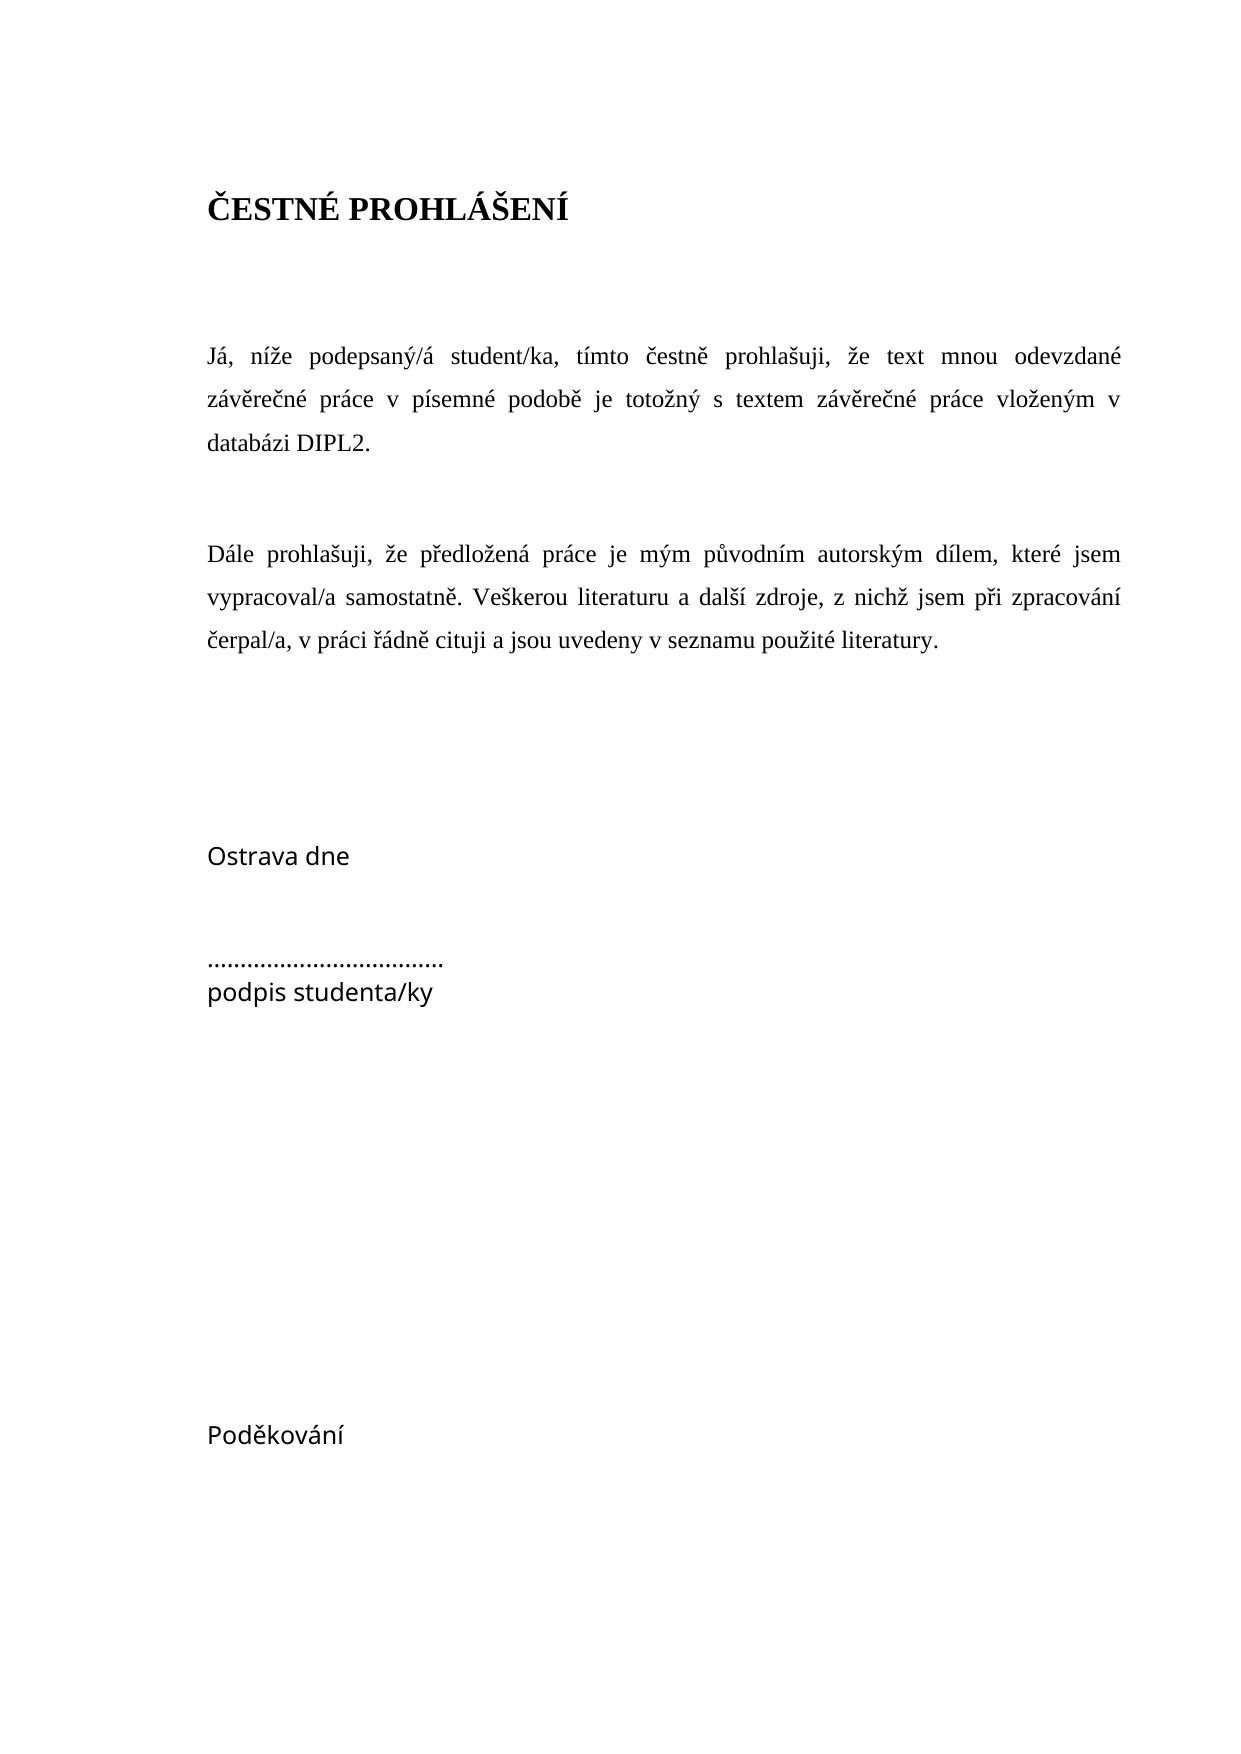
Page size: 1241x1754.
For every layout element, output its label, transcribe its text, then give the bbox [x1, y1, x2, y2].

text ……………………………… [207, 941, 1122, 975]
text Ostrava dne [207, 838, 1122, 873]
text podpis studenta/ky [207, 975, 1122, 1009]
text Já, níže podepsaný/á student/ka, tímto čestně prohlašuji, že text mnou odevzdané závěrečné práce v písemné podobě je totožný s textem závěrečné práce vloženým v databázi DIPL2. [207, 341, 1122, 456]
text Dále prohlašuji, že předložená práce je mým původním autorským dílem, které jsem vypracoval/a samostatně. Veškerou literaturu a další zdroje, z nichž jsem při zpracování čerpal/a, v práci řádně cituji a jsou uvedeny v seznamu použité literatury. [207, 539, 1122, 654]
text čestné prohlášení [207, 190, 1122, 228]
text Poděkování [207, 1418, 1122, 1452]
